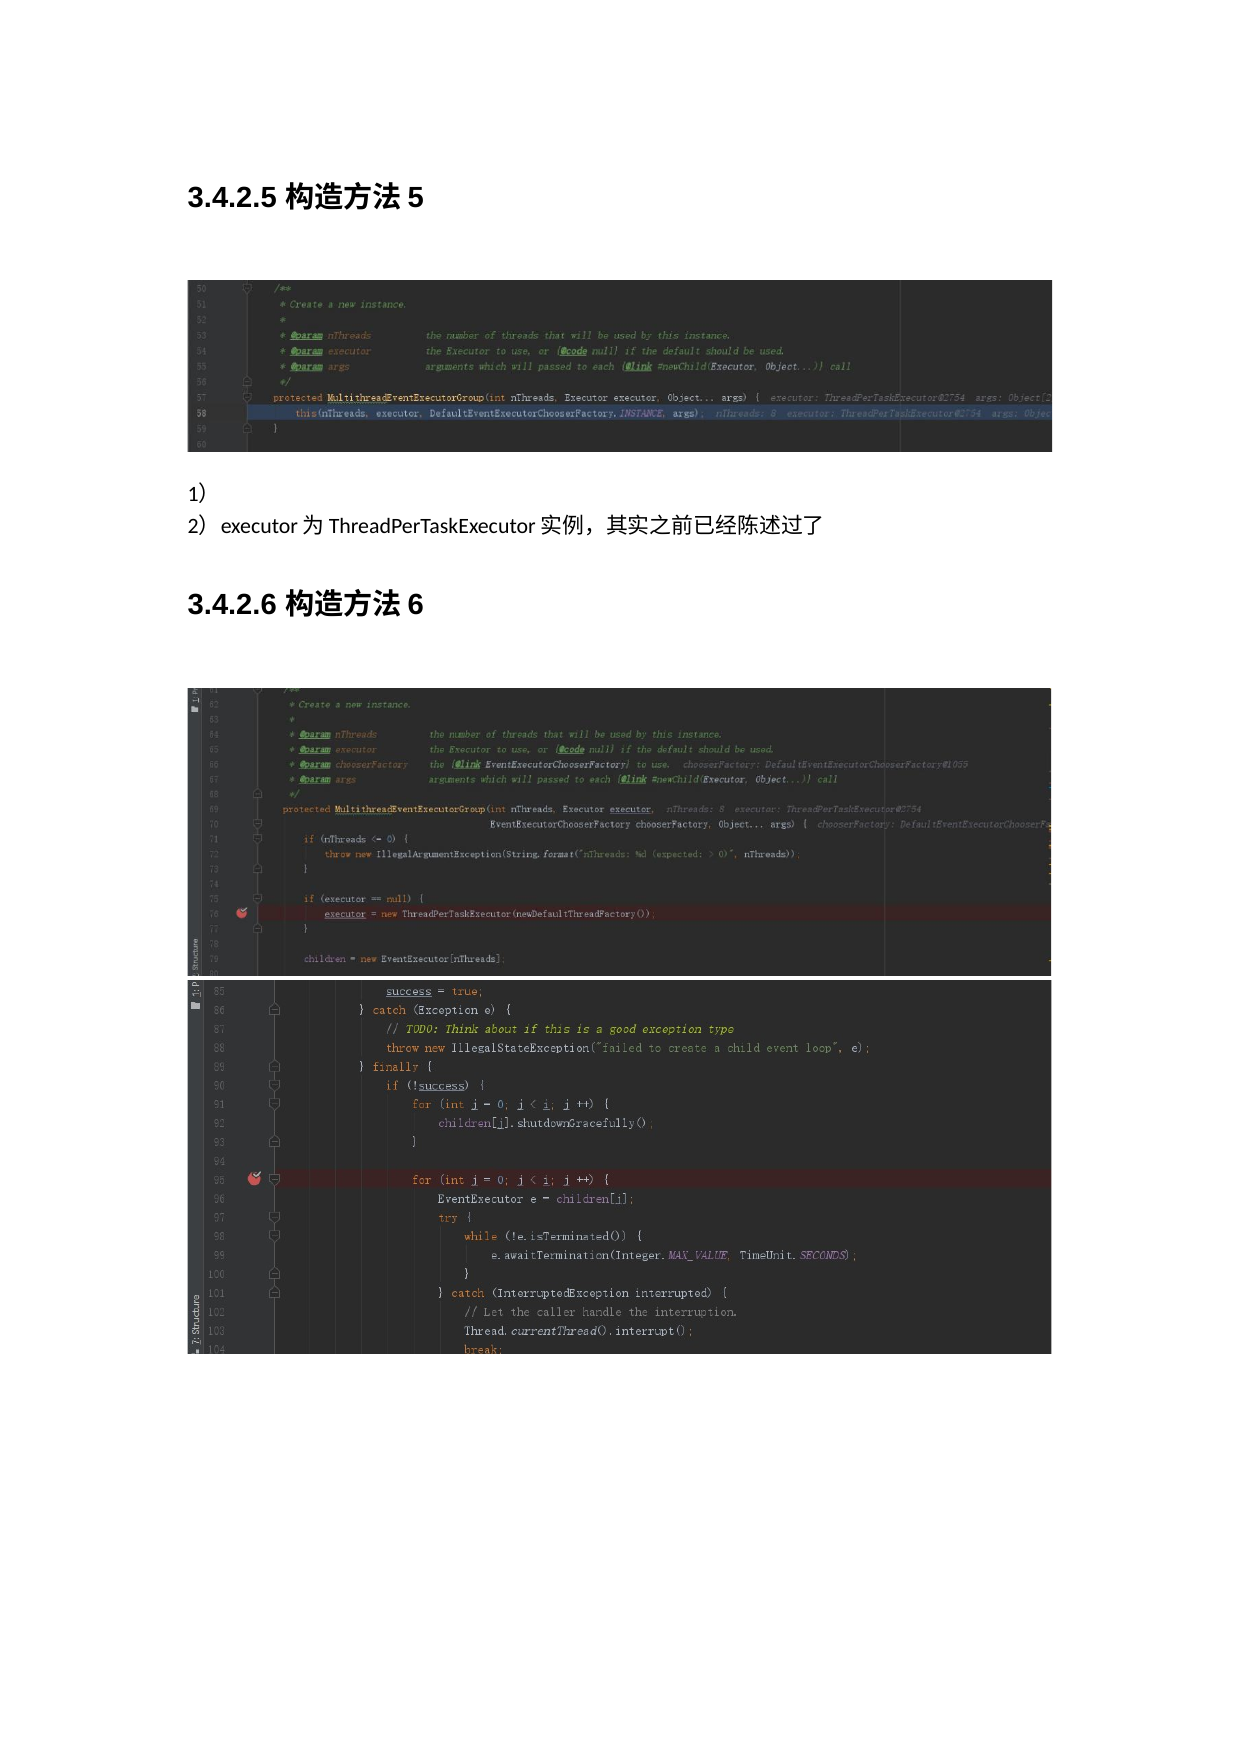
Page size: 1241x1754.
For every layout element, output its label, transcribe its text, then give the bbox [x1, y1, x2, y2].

text 1） [187, 475, 1053, 508]
list executor为ThreadPerTaskExecutor实例，其实之前已经陈述过了 [187, 508, 1053, 540]
picture [187, 688, 1052, 976]
picture [187, 980, 1052, 1354]
subtitle 3.4.2.6 构造方法6 [187, 569, 1053, 634]
subtitle 3.4.2.5 构造方法5 [187, 162, 1053, 227]
picture [187, 280, 1053, 452]
